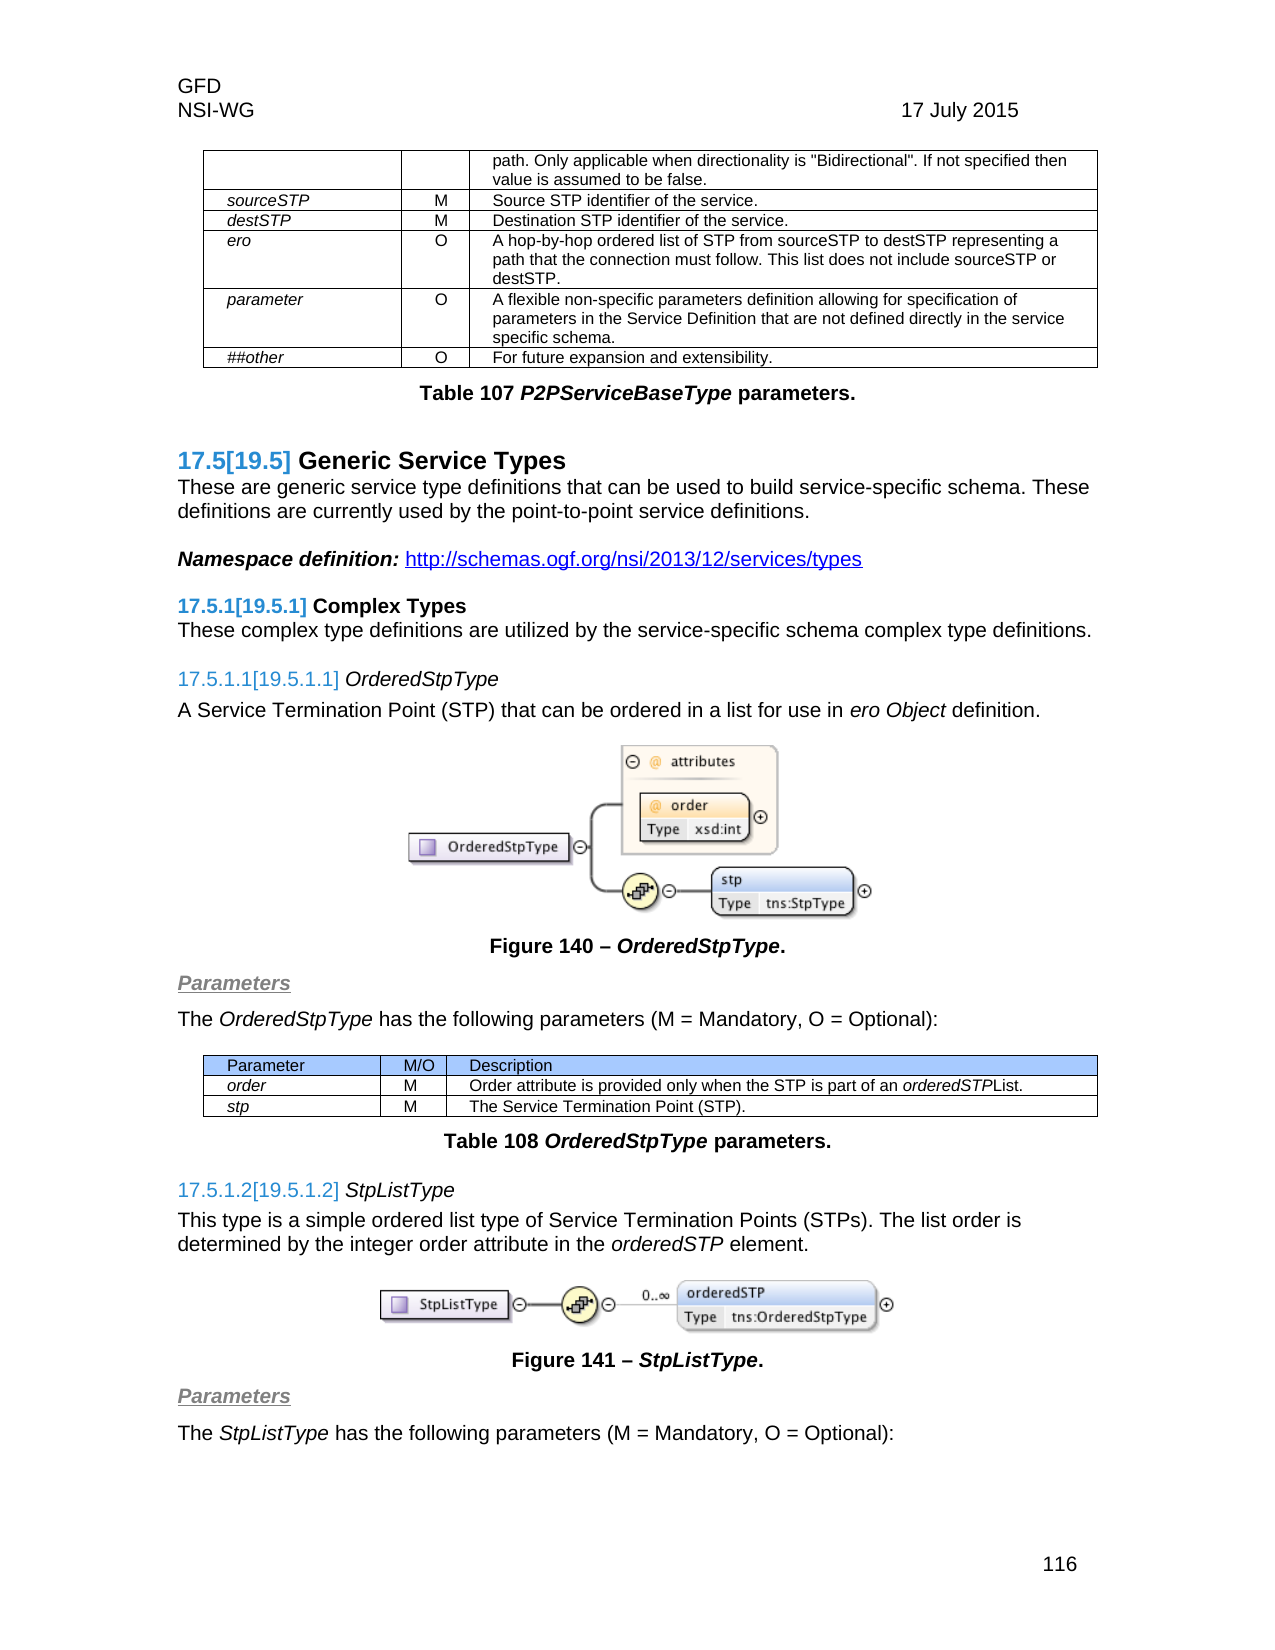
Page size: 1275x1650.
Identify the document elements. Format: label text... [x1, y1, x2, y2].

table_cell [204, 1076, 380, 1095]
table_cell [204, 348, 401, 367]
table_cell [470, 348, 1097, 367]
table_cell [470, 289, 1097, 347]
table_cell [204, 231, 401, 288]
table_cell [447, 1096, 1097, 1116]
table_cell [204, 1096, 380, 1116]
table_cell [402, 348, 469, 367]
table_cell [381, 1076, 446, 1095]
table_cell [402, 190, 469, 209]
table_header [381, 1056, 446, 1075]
text Namespace definition: http://schemas.ogf.org/nsi/2013/12/services/types [177, 546, 1098, 570]
text These are generic service type definitions that can be used to build service-specific schema. These definitions are currently used by the point-to-point service definitions. [177, 474, 1098, 522]
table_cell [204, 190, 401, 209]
text These complex type definitions are utilized by the service-specific schema complex type definitions. [177, 618, 1098, 642]
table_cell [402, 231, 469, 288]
text Table 107 P2PServiceBaseType parameters. [177, 381, 1098, 404]
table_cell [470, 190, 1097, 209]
text This type is a simple ordered list type of Service Termination Points (STPs). The list order is determined by the integer order attribute in the orderedSTP element. [177, 1208, 1098, 1256]
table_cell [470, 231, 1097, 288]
text Parameters [177, 971, 1098, 994]
text A Service Termination Point (STP) that can be ordered in a list for use in ero Object definition. [177, 697, 1098, 721]
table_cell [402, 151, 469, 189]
subtitle Generic Service Types [177, 446, 1098, 474]
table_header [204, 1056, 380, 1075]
picture [380, 1280, 896, 1336]
text Figure 140 – OrderedStpType. [177, 934, 1098, 958]
text The StpListType has the following parameters (M = Mandatory, O = Optional): [177, 1421, 1098, 1444]
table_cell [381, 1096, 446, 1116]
text The OrderedStpType has the following parameters (M = Mandatory, O = Optional): [177, 1007, 1098, 1031]
picture [408, 745, 874, 922]
text Table 108 OrderedStpType parameters. [177, 1129, 1098, 1153]
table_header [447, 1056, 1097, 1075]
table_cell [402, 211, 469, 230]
text Parameters [177, 1384, 1098, 1408]
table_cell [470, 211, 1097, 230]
text Figure 141 – StpListType. [177, 1348, 1098, 1372]
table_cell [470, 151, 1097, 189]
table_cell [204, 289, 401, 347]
subtitle Complex Types [177, 594, 1098, 618]
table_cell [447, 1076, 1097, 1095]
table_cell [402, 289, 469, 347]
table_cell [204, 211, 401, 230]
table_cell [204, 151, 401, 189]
subtitle OrderedStpType [177, 667, 1098, 691]
subtitle StpListType [177, 1178, 1098, 1202]
